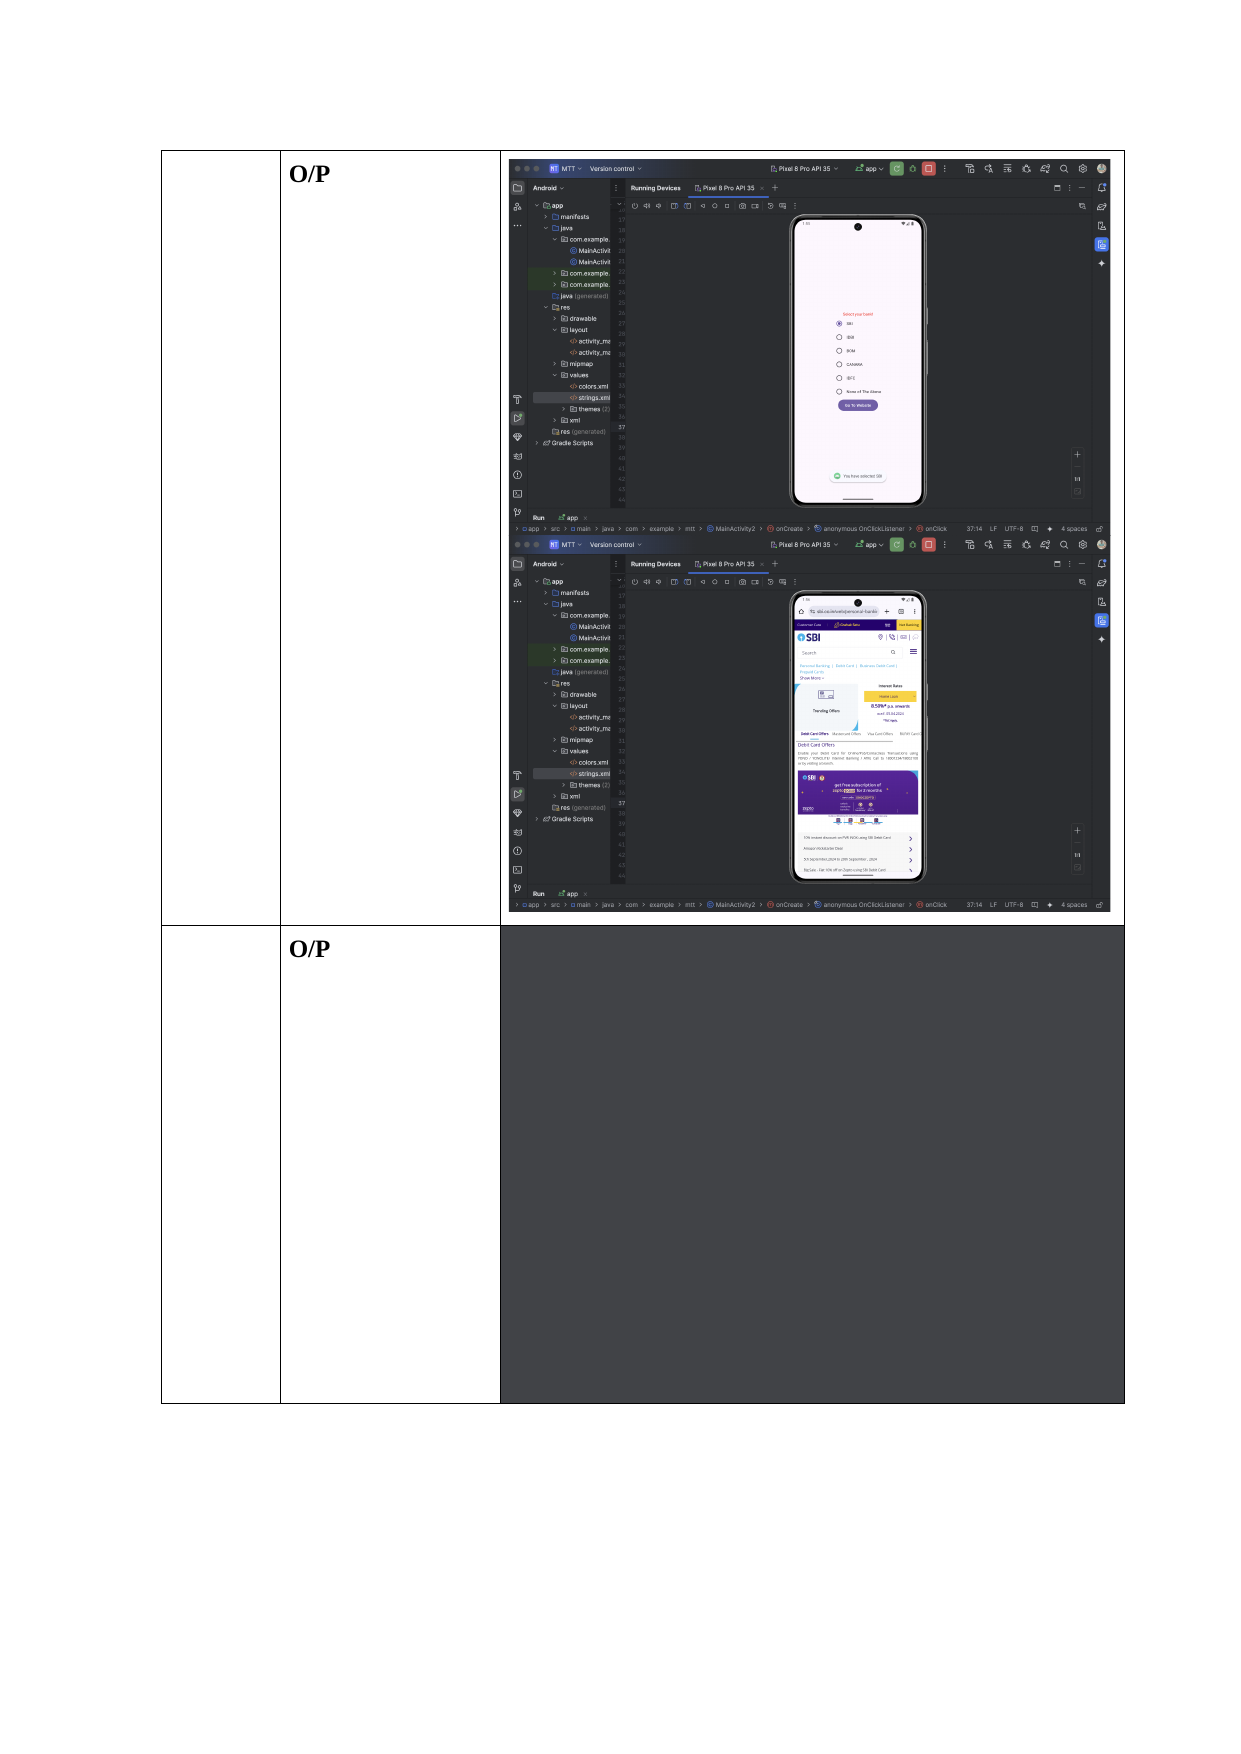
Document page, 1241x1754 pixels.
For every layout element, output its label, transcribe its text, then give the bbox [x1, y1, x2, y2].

picture [508, 159, 1111, 912]
table_cell [501, 926, 1124, 1403]
table_cell [162, 151, 280, 925]
table_cell O/P [281, 926, 500, 1403]
table_cell [501, 151, 1124, 925]
table_cell O/P [281, 151, 500, 925]
table_cell [162, 926, 280, 1403]
